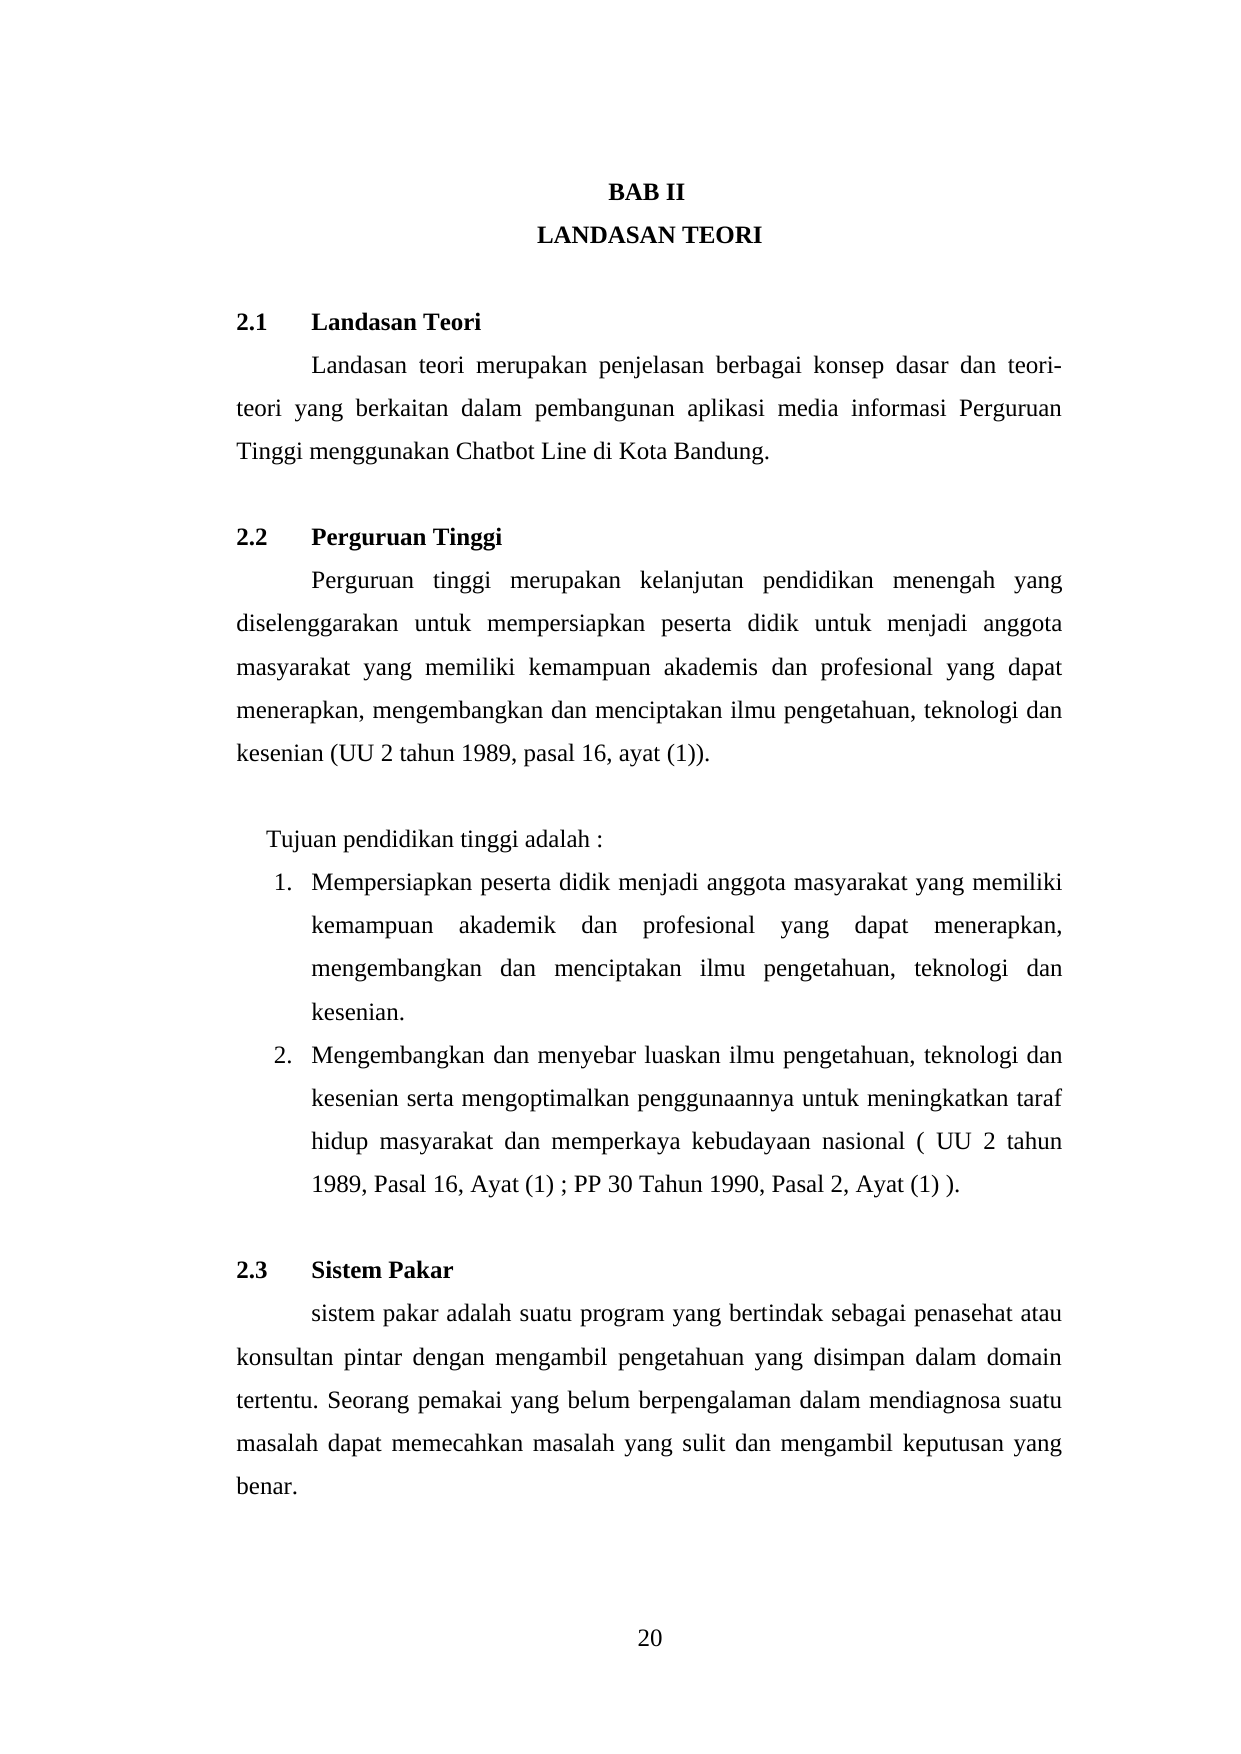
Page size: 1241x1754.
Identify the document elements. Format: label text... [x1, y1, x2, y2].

list Mengembangkan dan menyebar luaskan ilmu pengetahuan, teknologi dan kesenian serta mengoptimalkan penggunaannya untuk meningkatkan taraf hidup masyarakat dan memperkaya kebudayaan nasional ( UU 2 tahun 1989, Pasal 16, Ayat (1) ; PP 30 Tahun 1990, Pasal 2, Ayat (1) ). [274, 1040, 1063, 1198]
text sistem pakar adalah suatu program yang bertindak sebagai penasehat atau konsultan pintar dengan mengambil pengetahuan yang disimpan dalam domain tertentu. Seorang pemakai yang belum berpengalaman dalam mendiagnosa suatu masalah dapat memecahkan masalah yang sulit dan mengambil keputusan yang benar. [236, 1298, 1063, 1500]
text Perguruan tinggi merupakan kelanjutan pendidikan menengah yang diselenggarakan untuk mempersiapkan peserta didik untuk menjadi anggota masyarakat yang memiliki kemampuan akademis dan profesional yang dapat menerapkan, mengembangkan dan menciptakan ilmu pengetahuan, teknologi dan kesenian (UU 2 tahun 1989, pasal 16, ayat (1)). [236, 565, 1063, 767]
subtitle 2.3 Sistem Pakar [236, 1255, 1063, 1284]
text Landasan teori merupakan penjelasan berbagai konsep dasar dan teori-teori yang berkaitan dalam pembangunan aplikasi media informasi Perguruan Tinggi menggunakan Chatbot Line di Kota Bandung. [236, 350, 1063, 465]
subtitle 2.2 Perguruan Tinggi [236, 522, 1063, 551]
subtitle BAB II LANDASAN TEORI [236, 177, 1063, 249]
text Tujuan pendidikan tinggi adalah : [236, 824, 1063, 853]
list Mempersiapkan peserta didik menjadi anggota masyarakat yang memiliki kemampuan akademik dan profesional yang dapat menerapkan, mengembangkan dan menciptakan ilmu pengetahuan, teknologi dan kesenian. [274, 867, 1063, 1025]
subtitle 2.1 Landasan Teori [236, 307, 1063, 335]
